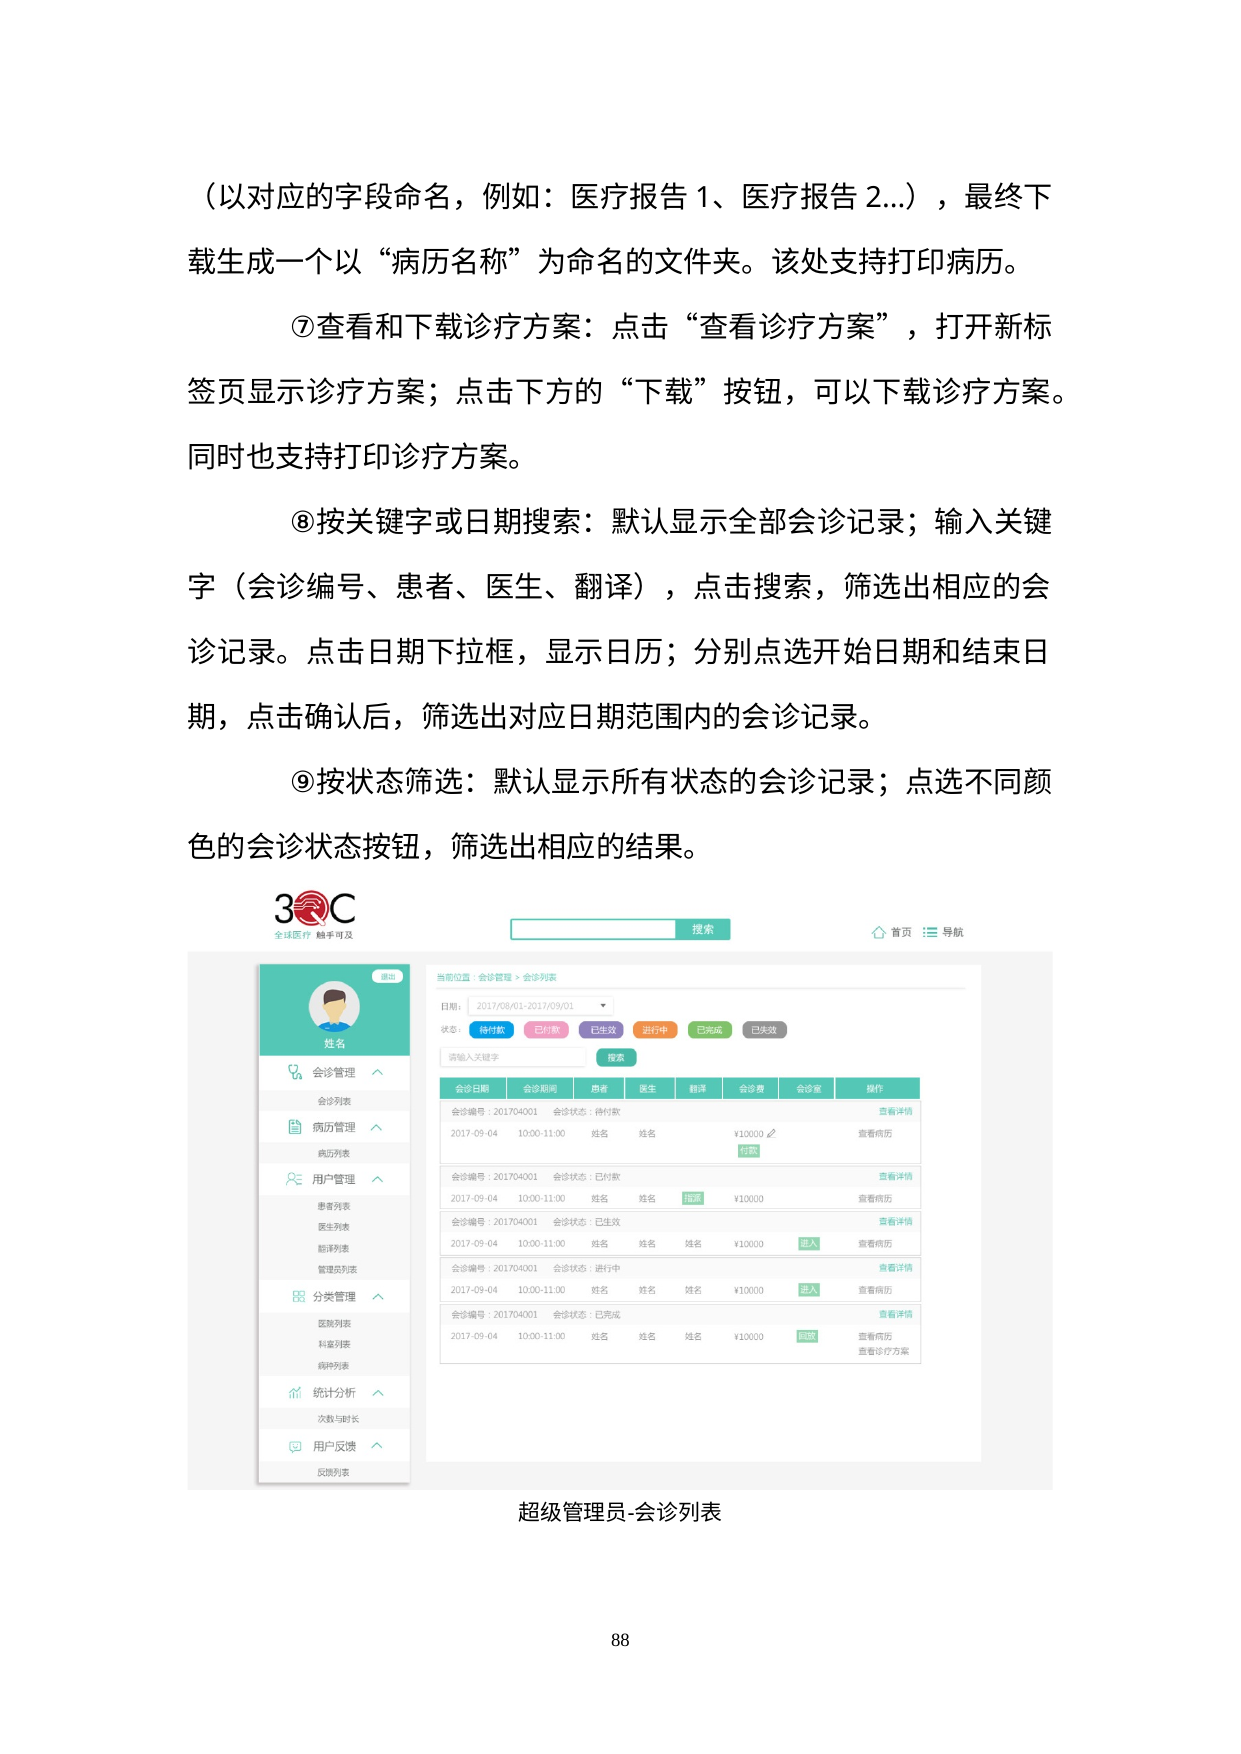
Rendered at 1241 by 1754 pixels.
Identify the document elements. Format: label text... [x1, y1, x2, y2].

text ⑦查看和下载诊疗方案：点击“查看诊疗方案”，打开新标签页显示诊疗方案；点击下方的“下载”按钮，可以下载诊疗方案。同时也支持打印诊疗方案。 [187, 292, 1053, 487]
picture [187, 877, 1053, 1490]
text 超级管理员-会诊列表 [187, 1494, 1053, 1527]
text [187, 162, 1053, 292]
text ⑨按状态筛选：默认显示所有状态的会诊记录；点选不同颜色的会诊状态按钮，筛选出相应的结果。 [187, 747, 1053, 877]
text ⑧按关键字或日期搜索：默认显示全部会诊记录；输入关键字（会诊编号、患者、医生、翻译），点击搜索，筛选出相应的会诊记录。点击日期下拉框，显示日历；分别点选开始日期和结束日期，点击确认后，筛选出对应日期范围内的会诊记录。 [187, 487, 1053, 747]
